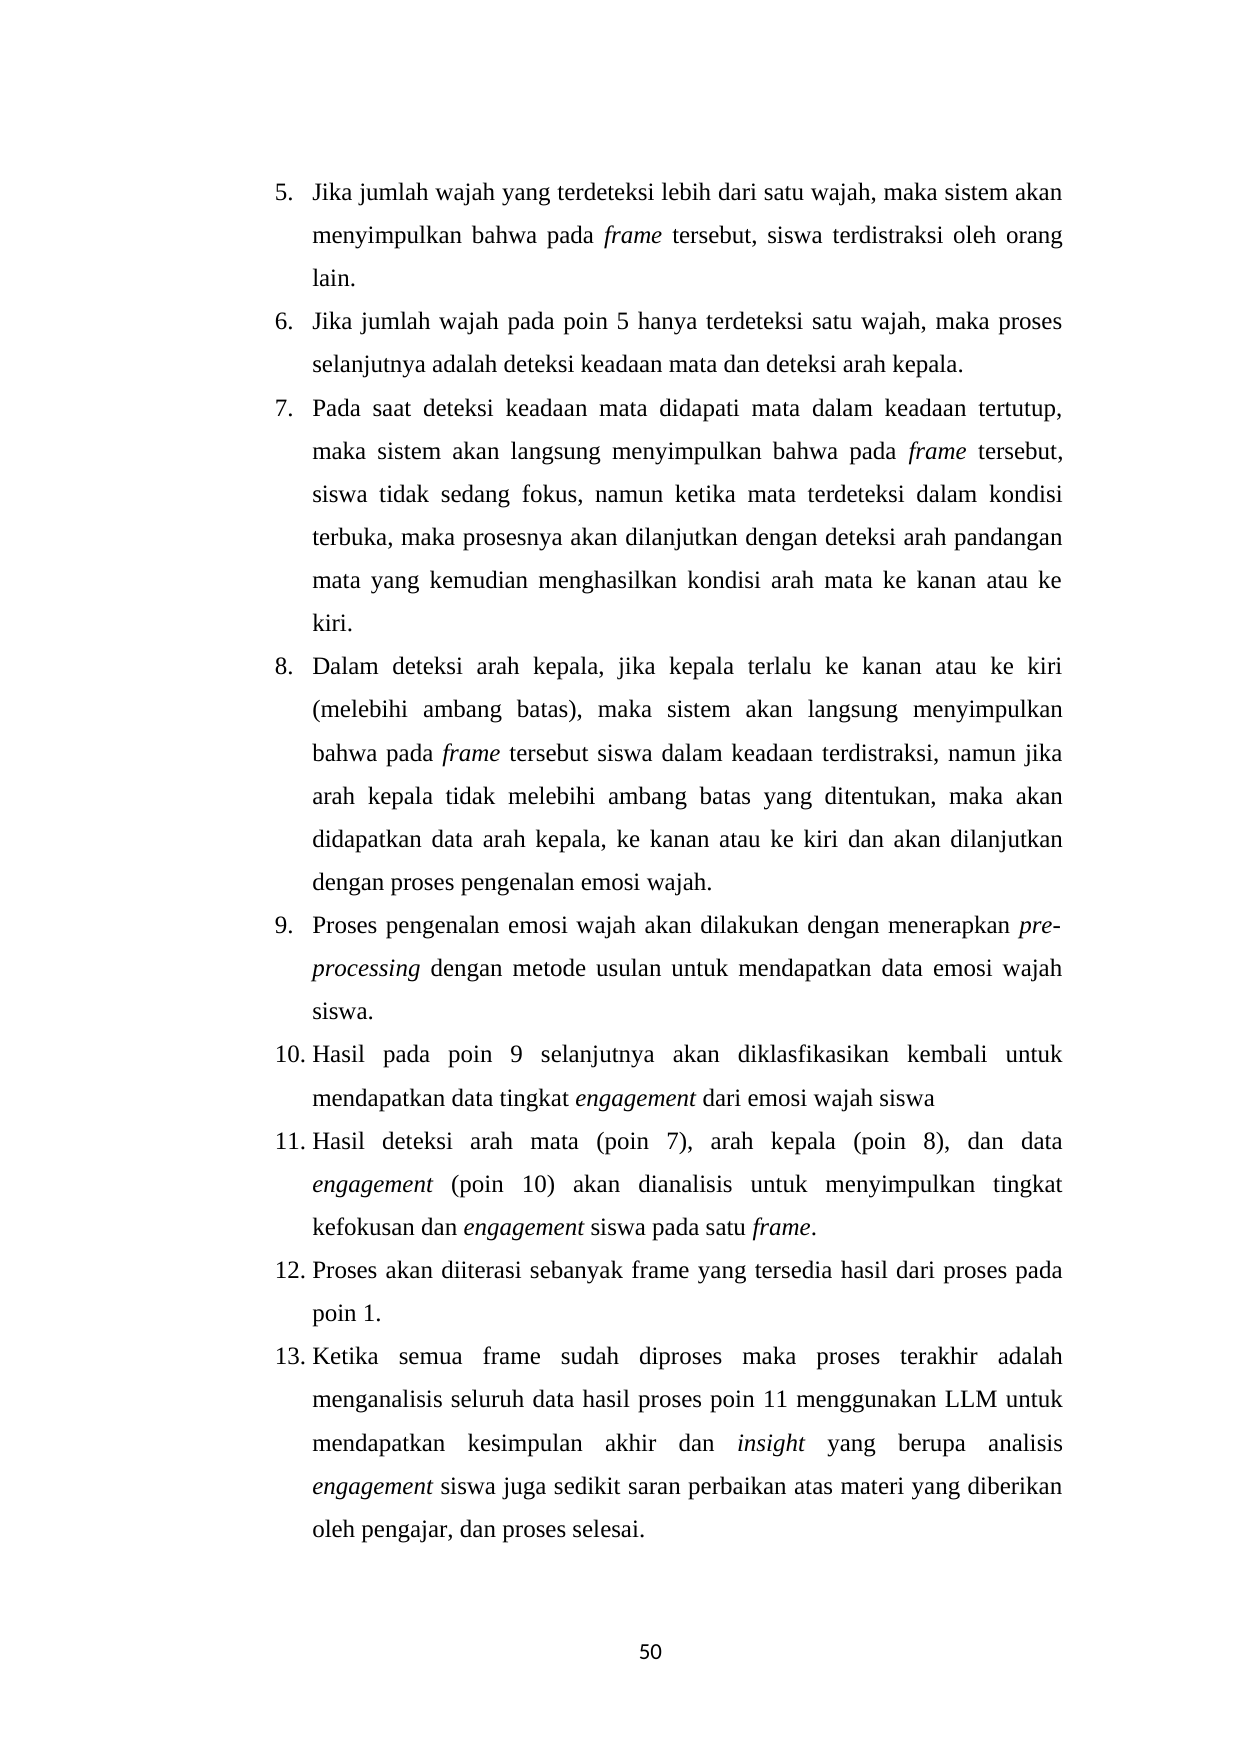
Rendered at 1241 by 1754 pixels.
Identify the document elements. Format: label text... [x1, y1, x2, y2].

list Dalam deteksi arah kepala, jika kepala terlalu ke kanan atau ke kiri (melebihi ambang batas), maka sistem akan langsung menyimpulkan bahwa pada frame tersebut siswa dalam keadaan terdistraksi, namun jika arah kepala tidak melebihi ambang batas yang ditentukan, maka akan didapatkan data arah kepala, ke kanan atau ke kiri dan akan dilanjutkan dengan proses pengenalan emosi wajah. [274, 651, 1063, 896]
list Hasil pada poin 9 selanjutnya akan diklasfikasikan kembali untuk mendapatkan data tingkat engagement dari emosi wajah siswa [274, 1039, 1063, 1111]
list Jika jumlah wajah pada poin 5 hanya terdeteksi satu wajah, maka proses selanjutnya adalah deteksi keadaan mata dan deteksi arah kepala. [274, 306, 1063, 378]
list Proses akan diiterasi sebanyak frame yang tersedia hasil dari proses pada poin 1. [274, 1255, 1063, 1327]
list Proses pengenalan emosi wajah akan dilakukan dengan menerapkan pre-processing dengan metode usulan untuk mendapatkan data emosi wajah siswa. [274, 910, 1063, 1025]
list Jika jumlah wajah yang terdeteksi lebih dari satu wajah, maka sistem akan menyimpulkan bahwa pada frame tersebut, siswa terdistraksi oleh orang lain. [274, 177, 1063, 292]
list Pada saat deteksi keadaan mata didapati mata dalam keadaan tertutup, maka sistem akan langsung menyimpulkan bahwa pada frame tersebut, siswa tidak sedang fokus, namun ketika mata terdeteksi dalam kondisi terbuka, maka prosesnya akan dilanjutkan dengan deteksi arah pandangan mata yang kemudian menghasilkan kondisi arah mata ke kanan atau ke kiri. [274, 393, 1063, 637]
list Ketika semua frame sudah diproses maka proses terakhir adalah menganalisis seluruh data hasil proses poin 11 menggunakan LLM untuk mendapatkan kesimpulan akhir dan insight yang berupa analisis engagement siswa juga sedikit saran perbaikan atas materi yang diberikan oleh pengajar, dan proses selesai. [274, 1341, 1063, 1543]
list Hasil deteksi arah mata (poin 7), arah kepala (poin 8), dan data engagement (poin 10) akan dianalisis untuk menyimpulkan tingkat kefokusan dan engagement siswa pada satu frame. [274, 1126, 1063, 1241]
